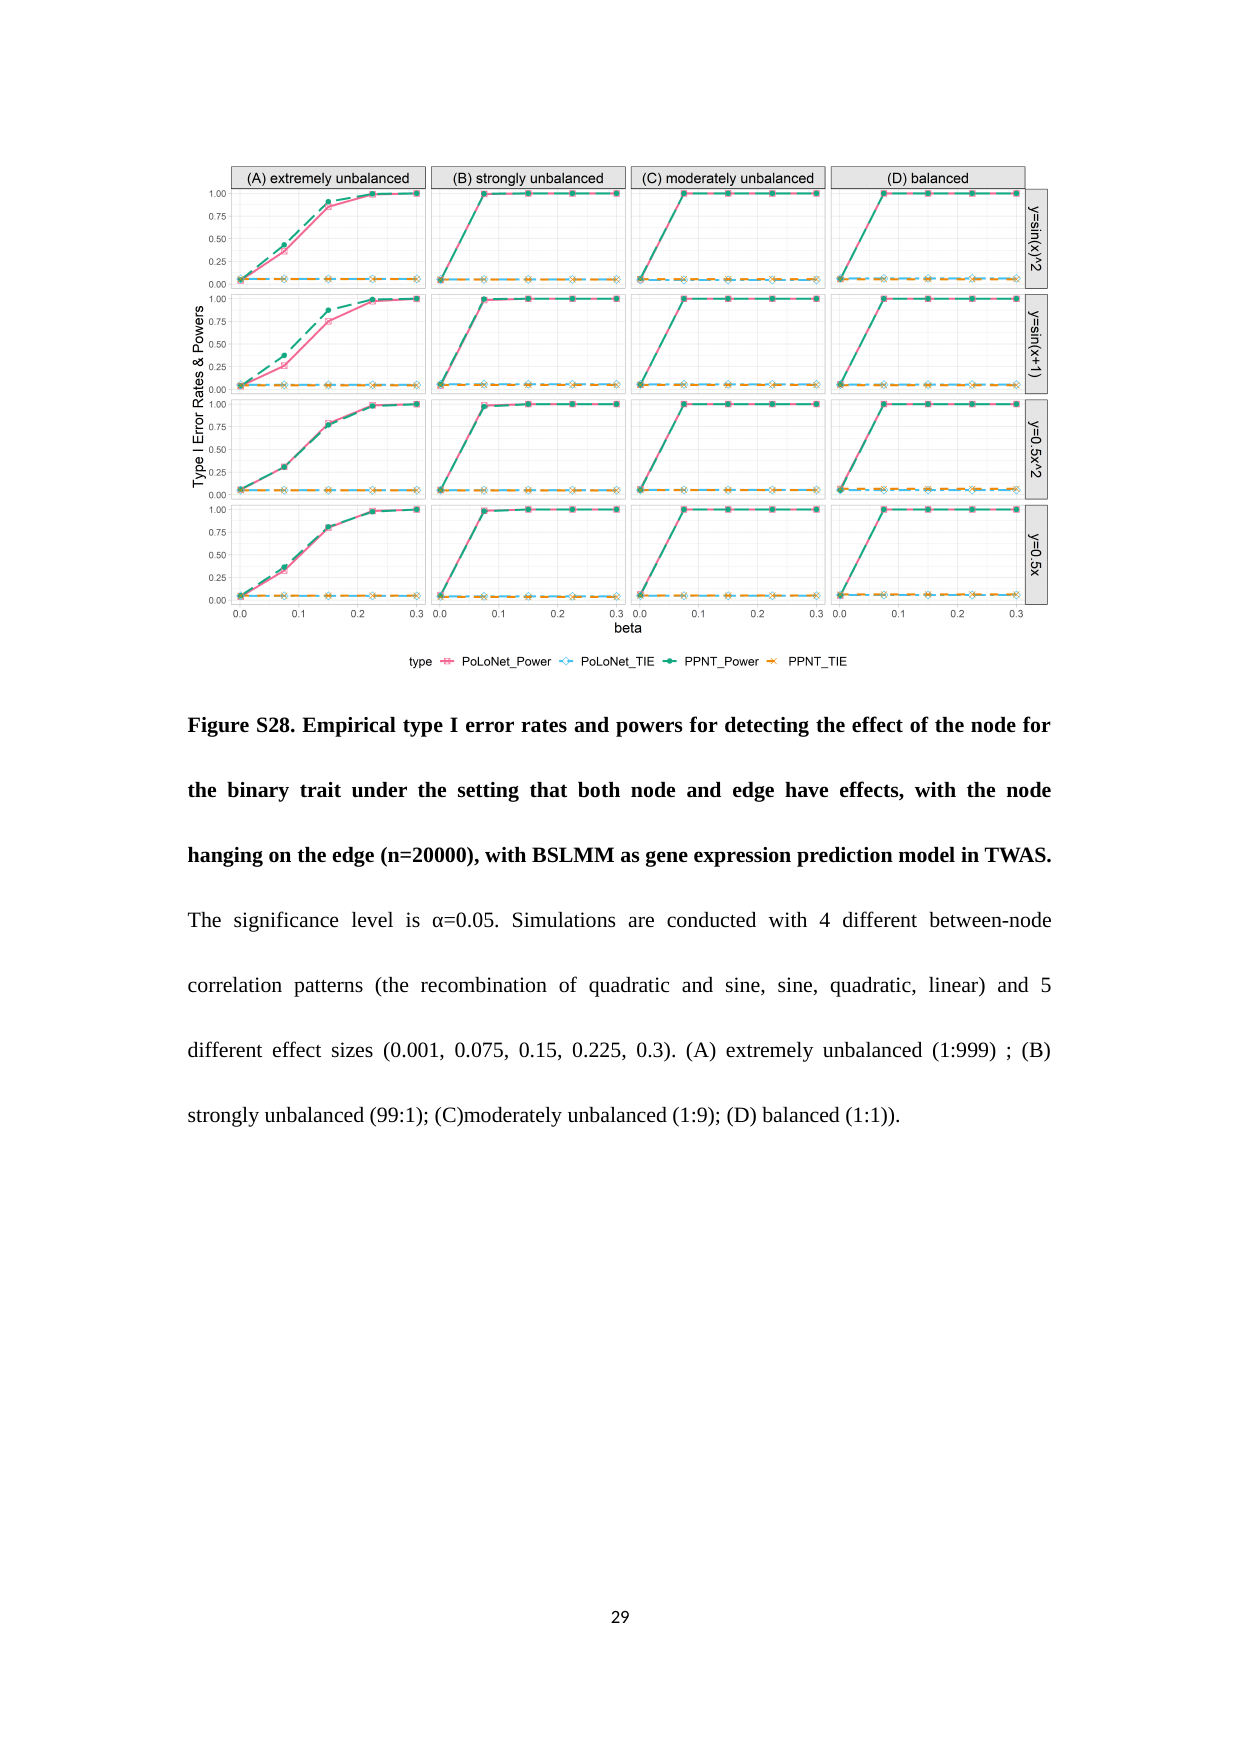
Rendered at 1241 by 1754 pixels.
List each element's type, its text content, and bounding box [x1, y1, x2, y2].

text Figure S28. Empirical type I error rates and powers for detecting the effect of the node for the binary trait under the setting that both node and edge have effects, with the node hanging on the edge (n=20000), with BSLMM as gene expression prediction model in TWAS. The significance level is α=0.05. Simulations are conducted with 4 different between-node correlation patterns (the recombination of quadratic and sine, sine, quadratic, linear) and 5 different effect sizes (0.001, 0.075, 0.15, 0.225, 0.3). (A) extremely unbalanced (1:999) ; (B) strongly unbalanced (99:1); (C)moderately unbalanced (1:9); (D) balanced (1:1)). [187, 709, 1053, 1131]
picture [187, 162, 1053, 681]
